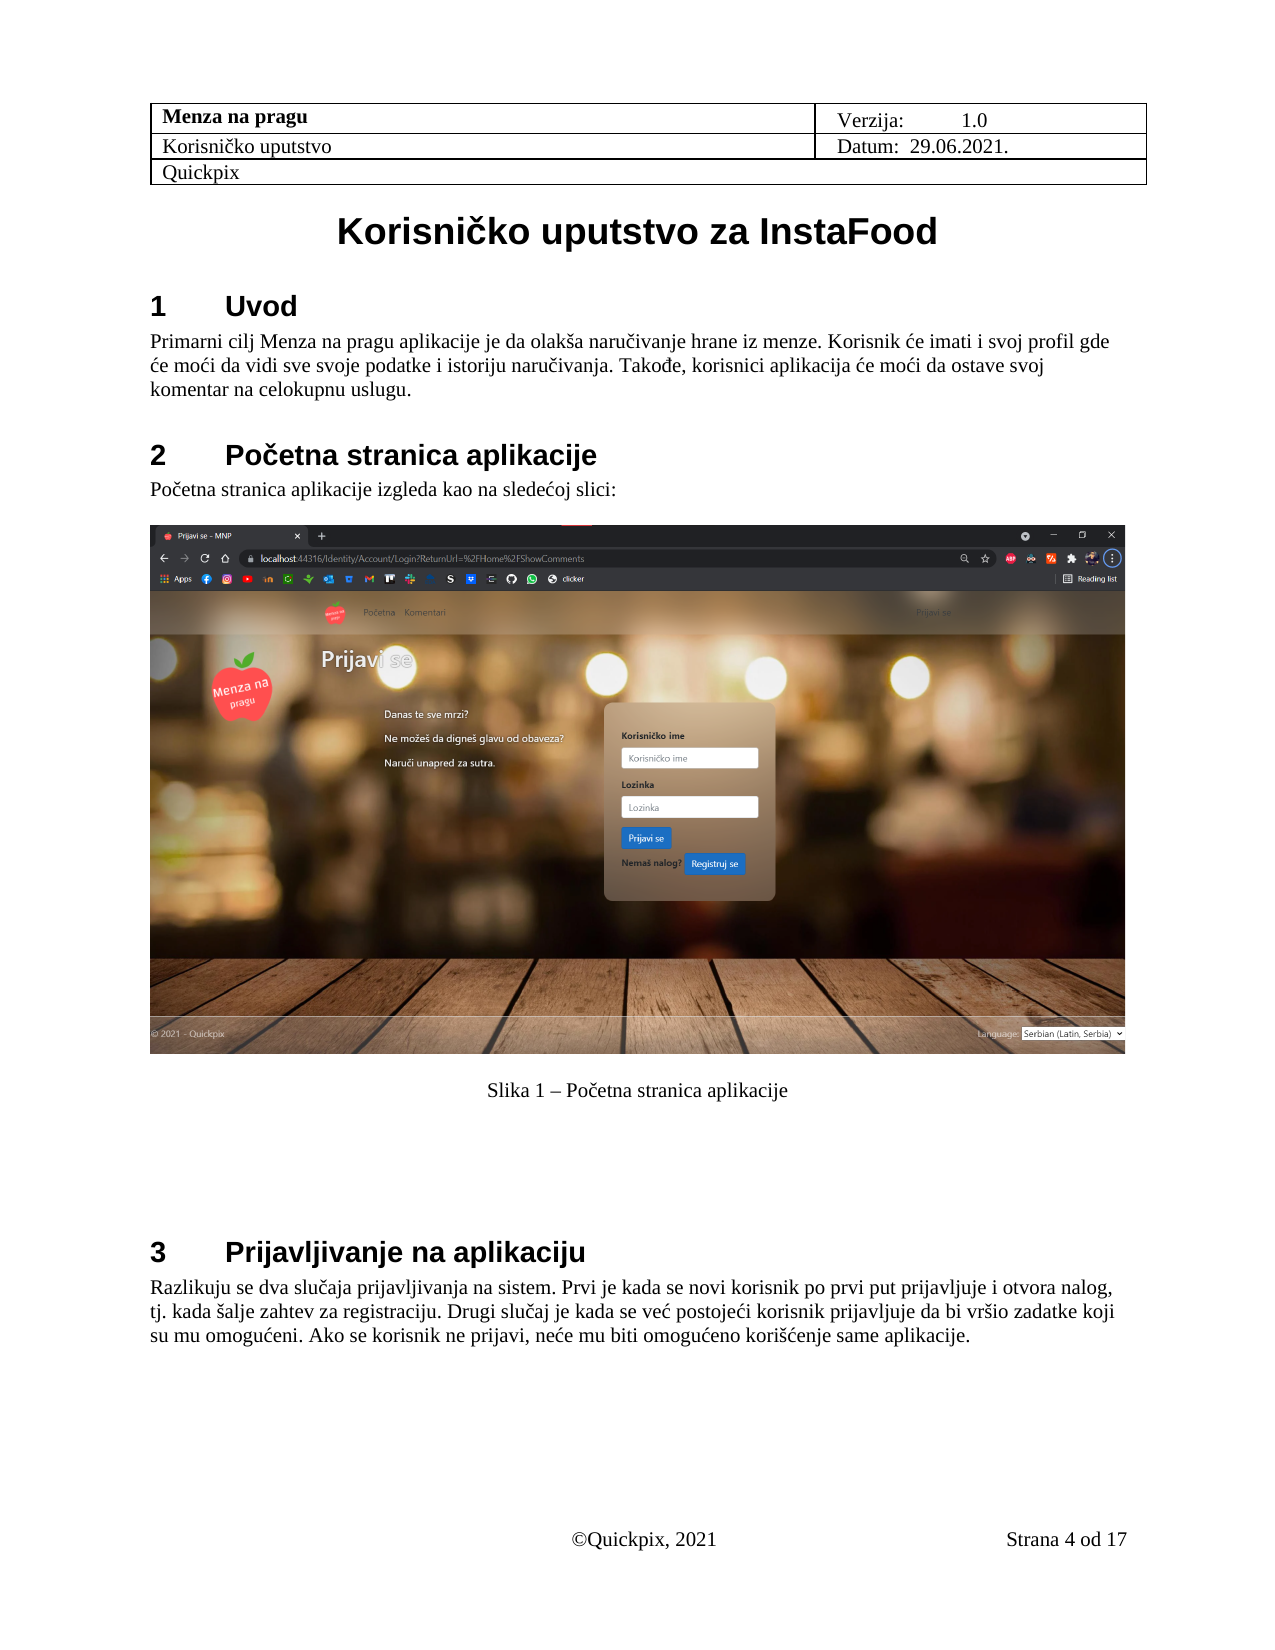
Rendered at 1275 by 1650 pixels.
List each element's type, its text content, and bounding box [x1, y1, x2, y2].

title Korisničko uputstvo za InstaFood [150, 209, 1125, 252]
subtitle Uvod [150, 289, 1125, 322]
text Primarni cilj Menza na pragu aplikacije je da olakša naručivanje hrane iz menze. Korisnik će imati i svoj profil gde će moći da vidi sve svoje podatke i istoriju naručivanja. Takođe, korisnici aplikacija će moći da ostave svoj komentar na celokupnu uslugu. [150, 329, 1125, 401]
subtitle Početna stranica aplikacije [150, 437, 1125, 471]
text Početna stranica aplikacije izgleda kao na sledećoj slici: [150, 477, 1125, 501]
text Razlikuju se dva slučaja prijavljivanja na sistem. Prvi je kada se novi korisnik po prvi put prijavljuje i otvora nalog, tj. kada šalje zahtev za registraciju. Drugi slučaj je kada se već postojeći korisnik prijavljuje da bi vršio zadatke koji su mu omogućeni. Ako se korisnik ne prijavi, neće mu biti omogućeno korišćenje same aplikacije. [150, 1275, 1125, 1347]
text Slika 1 – Početna stranica aplikacije [150, 1078, 1125, 1102]
subtitle Prijavljivanje na aplikaciju [150, 1235, 1125, 1268]
picture [150, 525, 1125, 1054]
